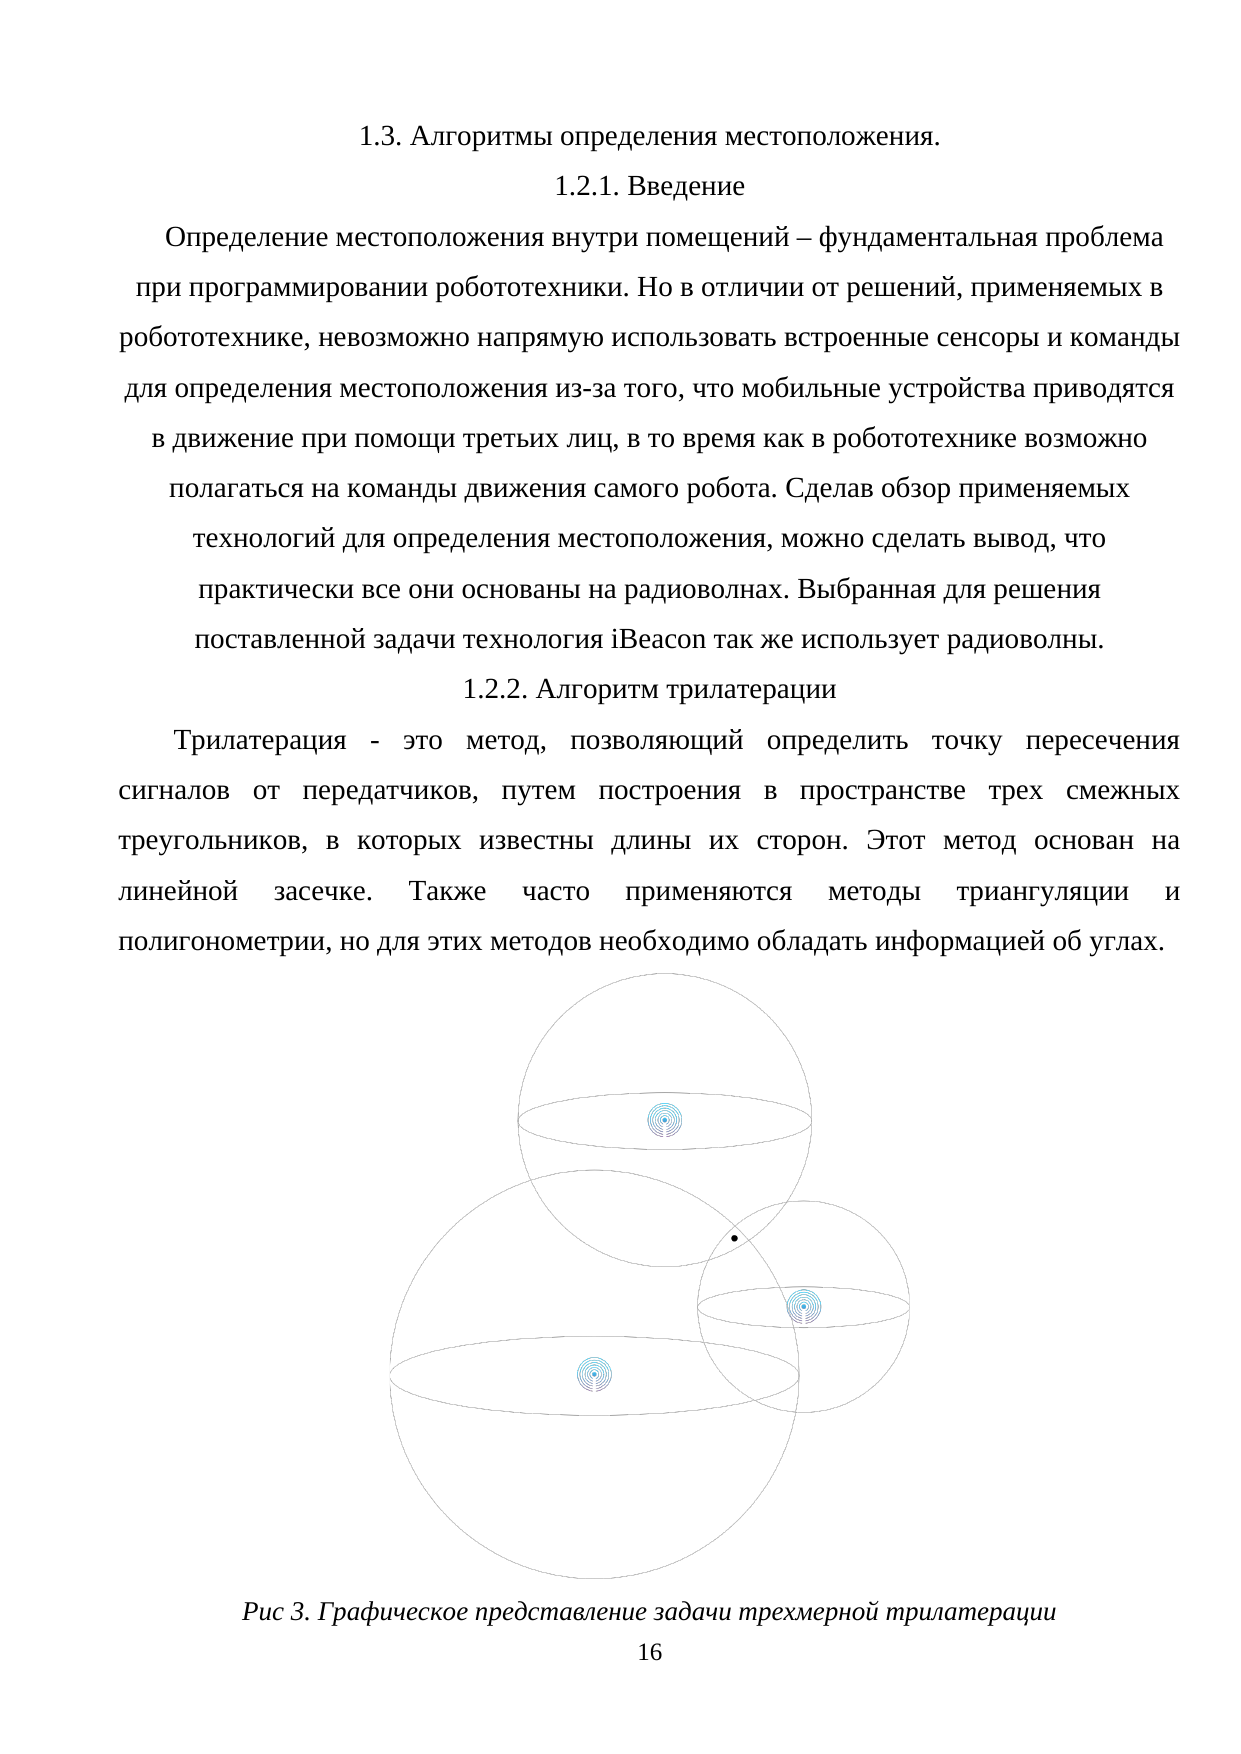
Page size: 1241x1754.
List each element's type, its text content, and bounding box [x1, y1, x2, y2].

text Трилатерация - это метод, позволяющий определить точку пересечения сигналов от передатчиков, путем построения в пространстве трех смежных треугольников, в которых известны длины их сторон. Этот метод основан на линейной засечке. Также часто применяются методы триангуляции и полигонометрии, но для этих методов необходимо обладать информацией об углах. [118, 722, 1181, 957]
text 1.3. Алгоритмы определения местоположения. [118, 118, 1181, 152]
text 1.2.2. Алгоритм трилатерации [118, 672, 1181, 705]
text Определение местоположения внутри помещений – фундаментальная проблема при программировании робототехники. Но в отличии от решений, применяемых в робототехнике, невозможно напрямую использовать встроенные сенсоры и команды для определения местоположения из-за того, что мобильные устройства приводятся в движение при помощи третьих лиц, в то время как в робототехнике возможно полагаться на команды движения самого робота. Сделав обзор применяемых технологий для определения местоположения, можно сделать вывод, что практически все они основаны на радиоволнах. Выбранная для решения поставленной задачи технология iBeacon так же использует радиоволны. [118, 219, 1181, 655]
list Рис 3. Графическое представление задачи трехмерной трилатерации [118, 1594, 1181, 1626]
picture [389, 973, 910, 1579]
text 1.2.1. Введение [118, 168, 1181, 202]
